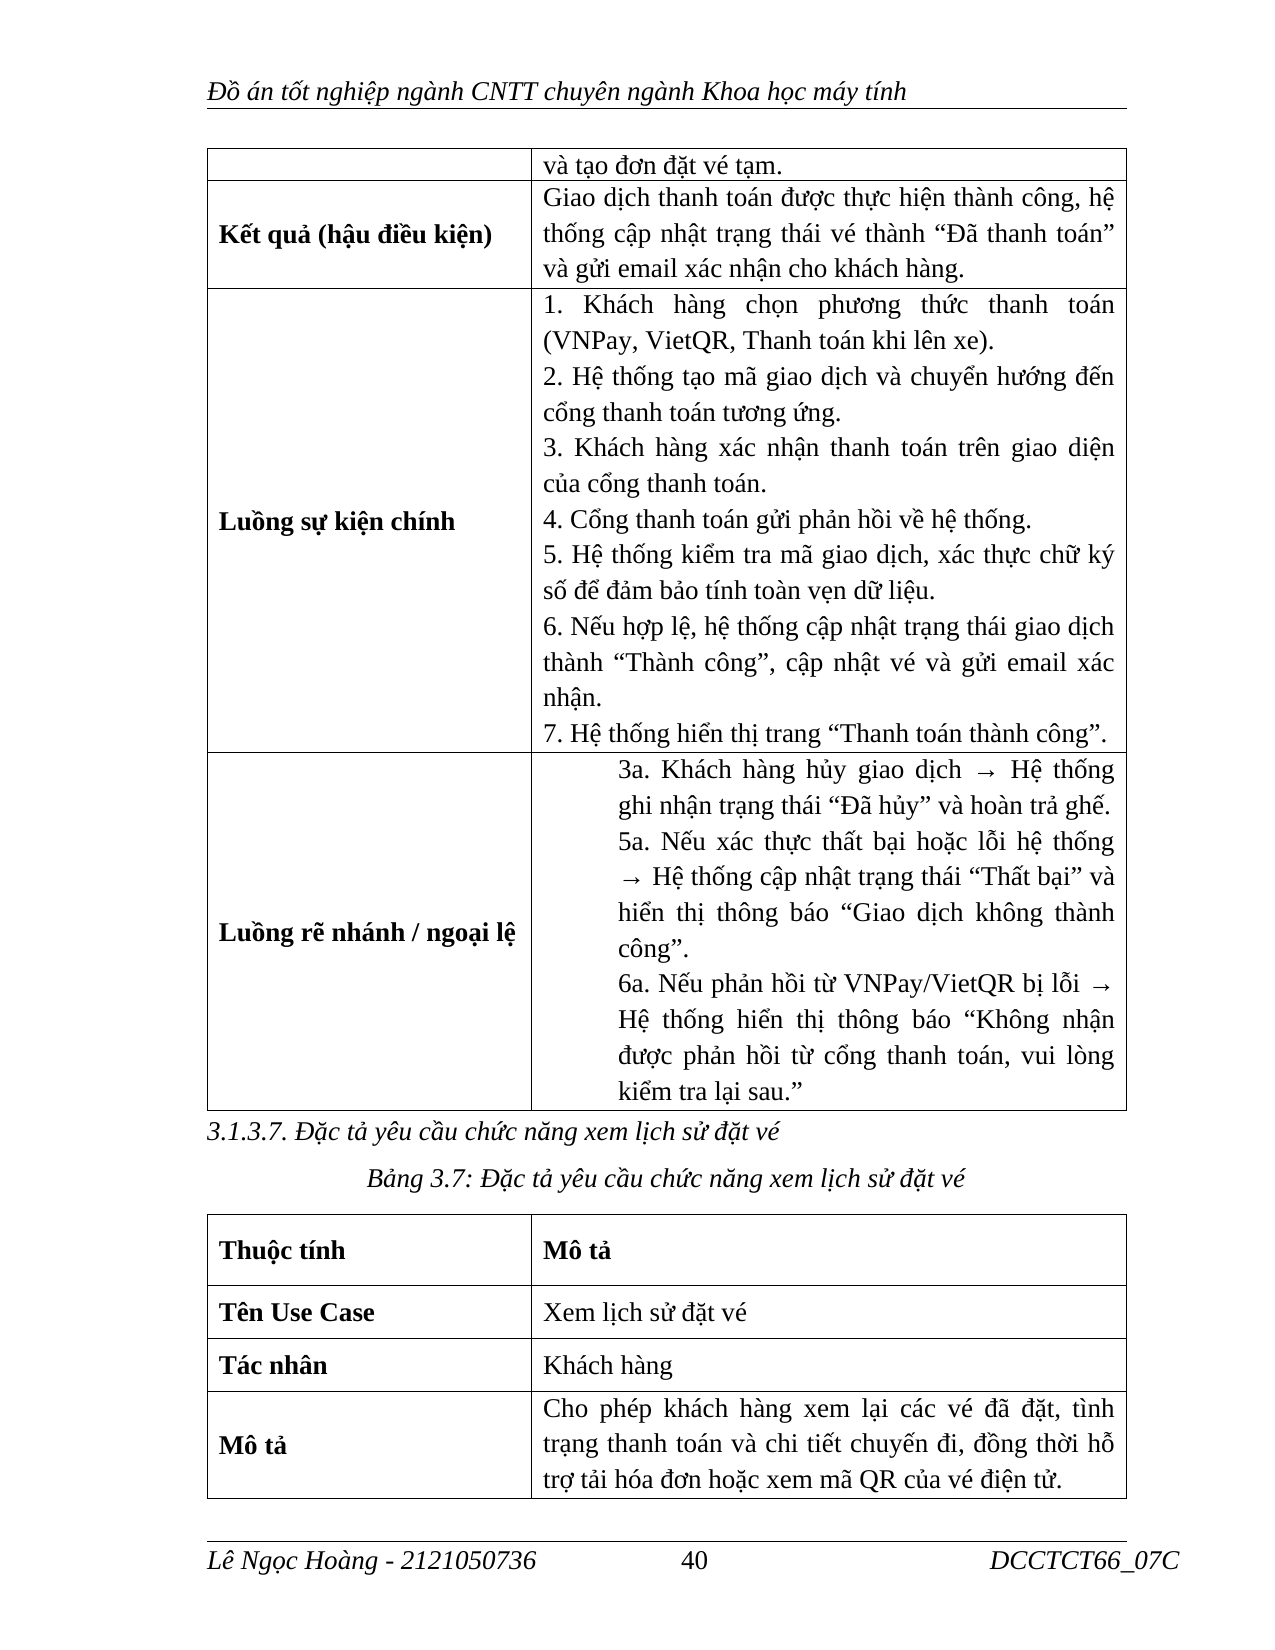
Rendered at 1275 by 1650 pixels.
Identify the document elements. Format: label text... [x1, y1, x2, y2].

table_header Thuộc tính [208, 1215, 531, 1284]
table_cell Mô tả [208, 1392, 531, 1498]
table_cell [532, 149, 1126, 180]
table_cell 3a. Khách hàng hủy giao dịch → Hệ thống ghi nhận trạng thái “Đã hủy” và hoàn trả ghế. 5a. Nếu xác thực thất bại hoặc lỗi hệ thống → Hệ thống cập nhật trạng thái “Thất bại” và hiển thị thông báo “Giao dịch không thành công”. 6a. Nếu phản hồi từ VNPay/VietQR bị lỗi → Hệ thống hiển thị thông báo “Không nhận được phản hồi từ cổng thanh toán, vui lòng kiểm tra lại sau.” [532, 753, 1126, 1110]
table_cell Luồng rẽ nhánh / ngoại lệ [208, 753, 531, 1110]
table_header Mô tả [532, 1215, 1126, 1284]
table_cell Tên Use Case [208, 1286, 531, 1338]
table_cell Cho phép khách hàng xem lại các vé đã đặt, tình trạng thanh toán và chi tiết chuyến đi, đồng thời hỗ trợ tải hóa đơn hoặc xem mã QR của vé điện tử. [532, 1392, 1126, 1498]
table_cell Luồng sự kiện chính [208, 289, 531, 752]
table_cell 1. Khách hàng chọn phương thức thanh toán (VNPay, VietQR, Thanh toán khi lên xe). 2. Hệ thống tạo mã giao dịch và chuyển hướng đến cổng thanh toán tương ứng. 3. Khách hàng xác nhận thanh toán trên giao diện của cổng thanh toán. 4. Cổng thanh toán gửi phản hồi về hệ thống. 5. Hệ thống kiểm tra mã giao dịch, xác thực chữ ký số để đảm bảo tính toàn vẹn dữ liệu. 6. Nếu hợp lệ, hệ thống cập nhật trạng thái giao dịch thành “Thành công”, cập nhật vé và gửi email xác nhận. 7. Hệ thống hiển thị trang “Thanh toán thành công”. [532, 289, 1126, 752]
table_cell Kết quả (hậu điều kiện) [208, 181, 531, 287]
subtitle 3.1.3.7. Đặc tả yêu cầu chức năng xem lịch sử đặt vé [207, 1115, 1127, 1146]
text Bảng 3.7: Đặc tả yêu cầu chức năng xem lịch sử đặt vé [207, 1162, 1127, 1193]
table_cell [208, 149, 531, 180]
table_cell Khách hàng [532, 1339, 1126, 1391]
table_cell Tác nhân [208, 1339, 531, 1391]
table_cell Xem lịch sử đặt vé [532, 1286, 1126, 1338]
table_cell Giao dịch thanh toán được thực hiện thành công, hệ thống cập nhật trạng thái vé thành “Đã thanh toán” và gửi email xác nhận cho khách hàng. [532, 181, 1126, 287]
